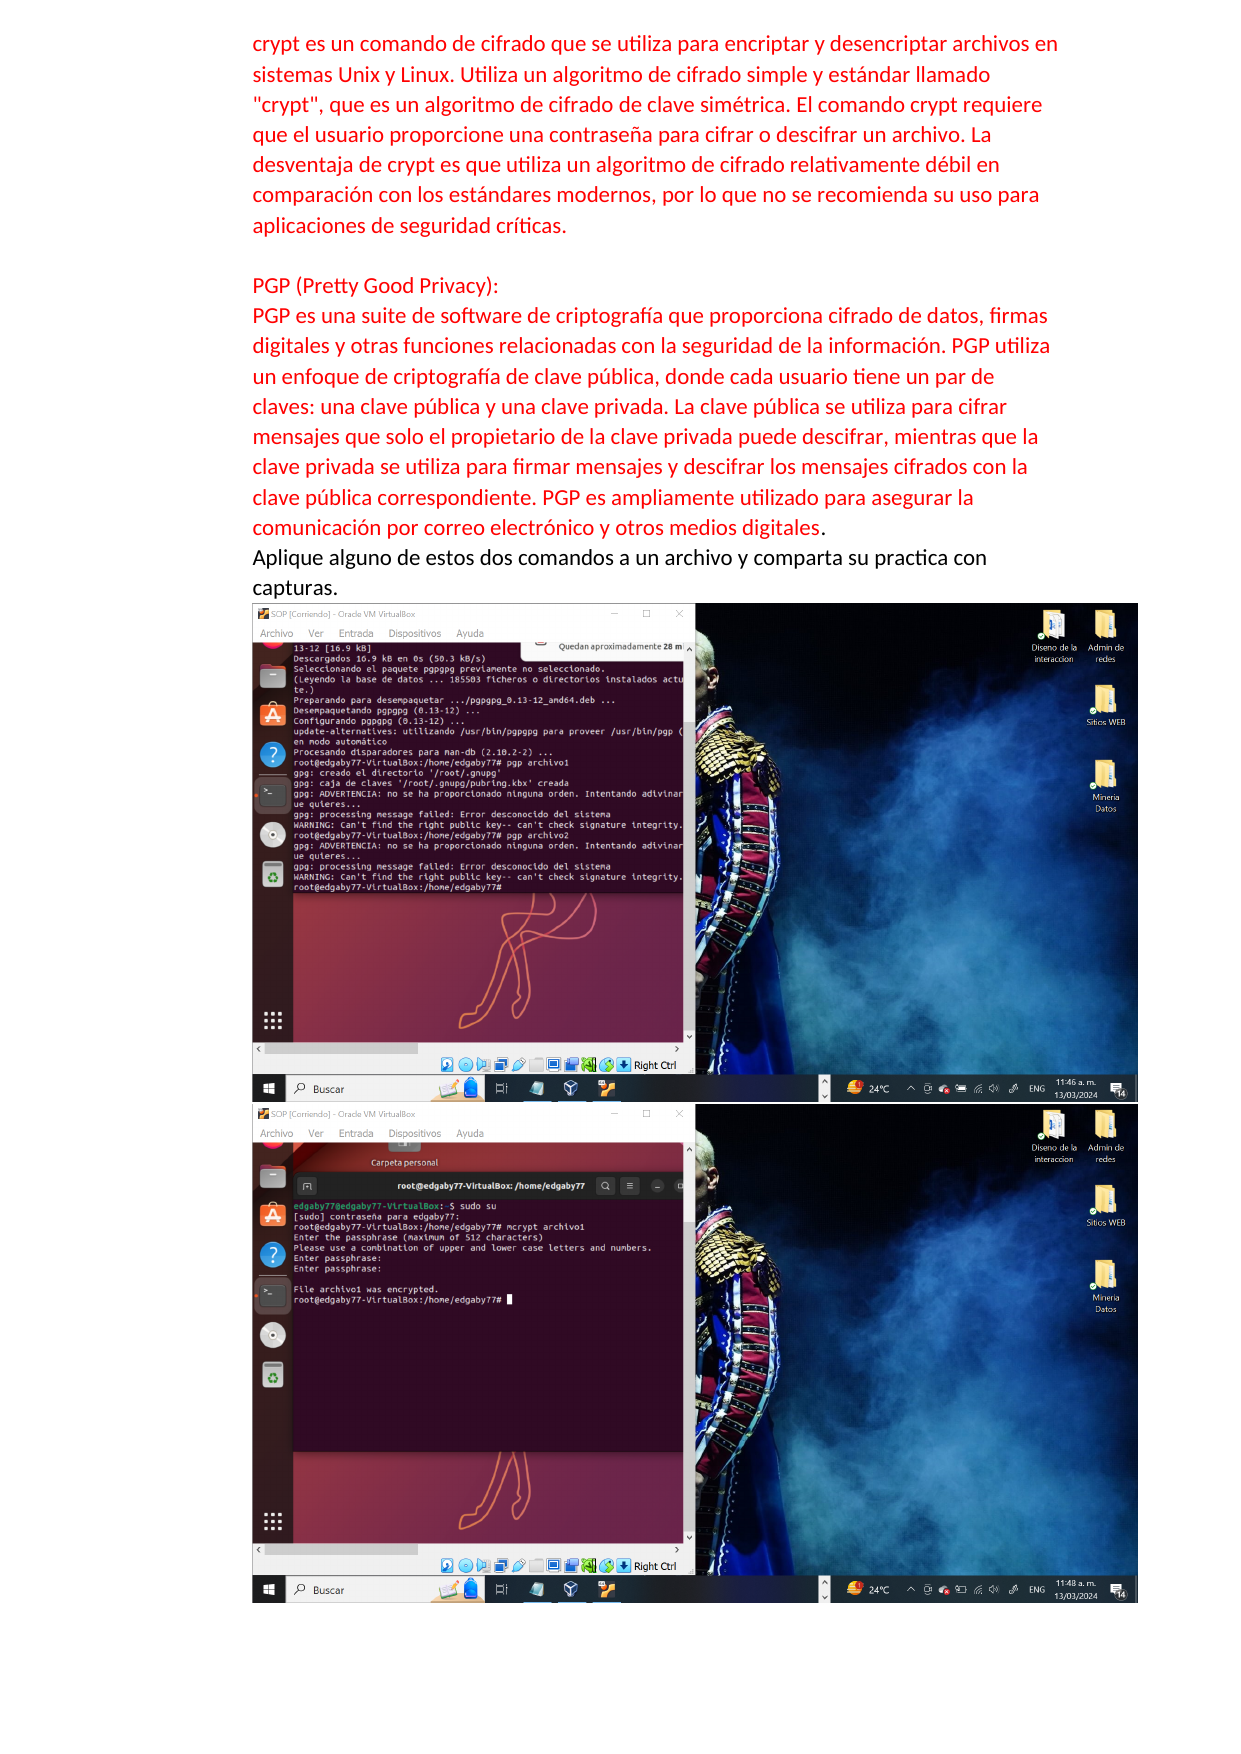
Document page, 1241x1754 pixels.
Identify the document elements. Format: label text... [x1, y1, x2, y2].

list PGP es una suite de software de criptografía que proporciona cifrado de datos, firmas digitales y otras funciones relacionadas con la seguridad de la información. PGP utiliza un enfoque de criptografía de clave pública, donde cada usuario tiene un par de claves: una clave pública y una clave privada. La clave pública se utiliza para cifrar mensajes que solo el propietario de la clave privada puede descifrar, mientras que la clave privada se utiliza para firmar mensajes y descifrar los mensajes cifrados con la clave pública correspondiente. PGP es ampliamente utilizado para asegurar la comunicación por correo electrónico y otros medios digitales. [252, 301, 1063, 541]
picture [252, 1104, 1138, 1603]
list PGP (Pretty Good Privacy): [252, 271, 1063, 299]
list crypt es un comando de cifrado que se utiliza para encriptar y desencriptar archivos en sistemas Unix y Linux. Utiliza un algoritmo de cifrado simple y estándar llamado "crypt", que es un algoritmo de cifrado de clave simétrica. El comando crypt requiere que el usuario proporcione una contraseña para cifrar o descifrar un archivo. La desventaja de crypt es que utiliza un algoritmo de cifrado relativamente débil en comparación con los estándares modernos, por lo que no se recomienda su uso para aplicaciones de seguridad críticas. [252, 29, 1063, 239]
picture [252, 603, 1138, 1102]
list Aplique alguno de estos dos comandos a un archivo y comparta su practica con capturas. [252, 543, 1063, 601]
